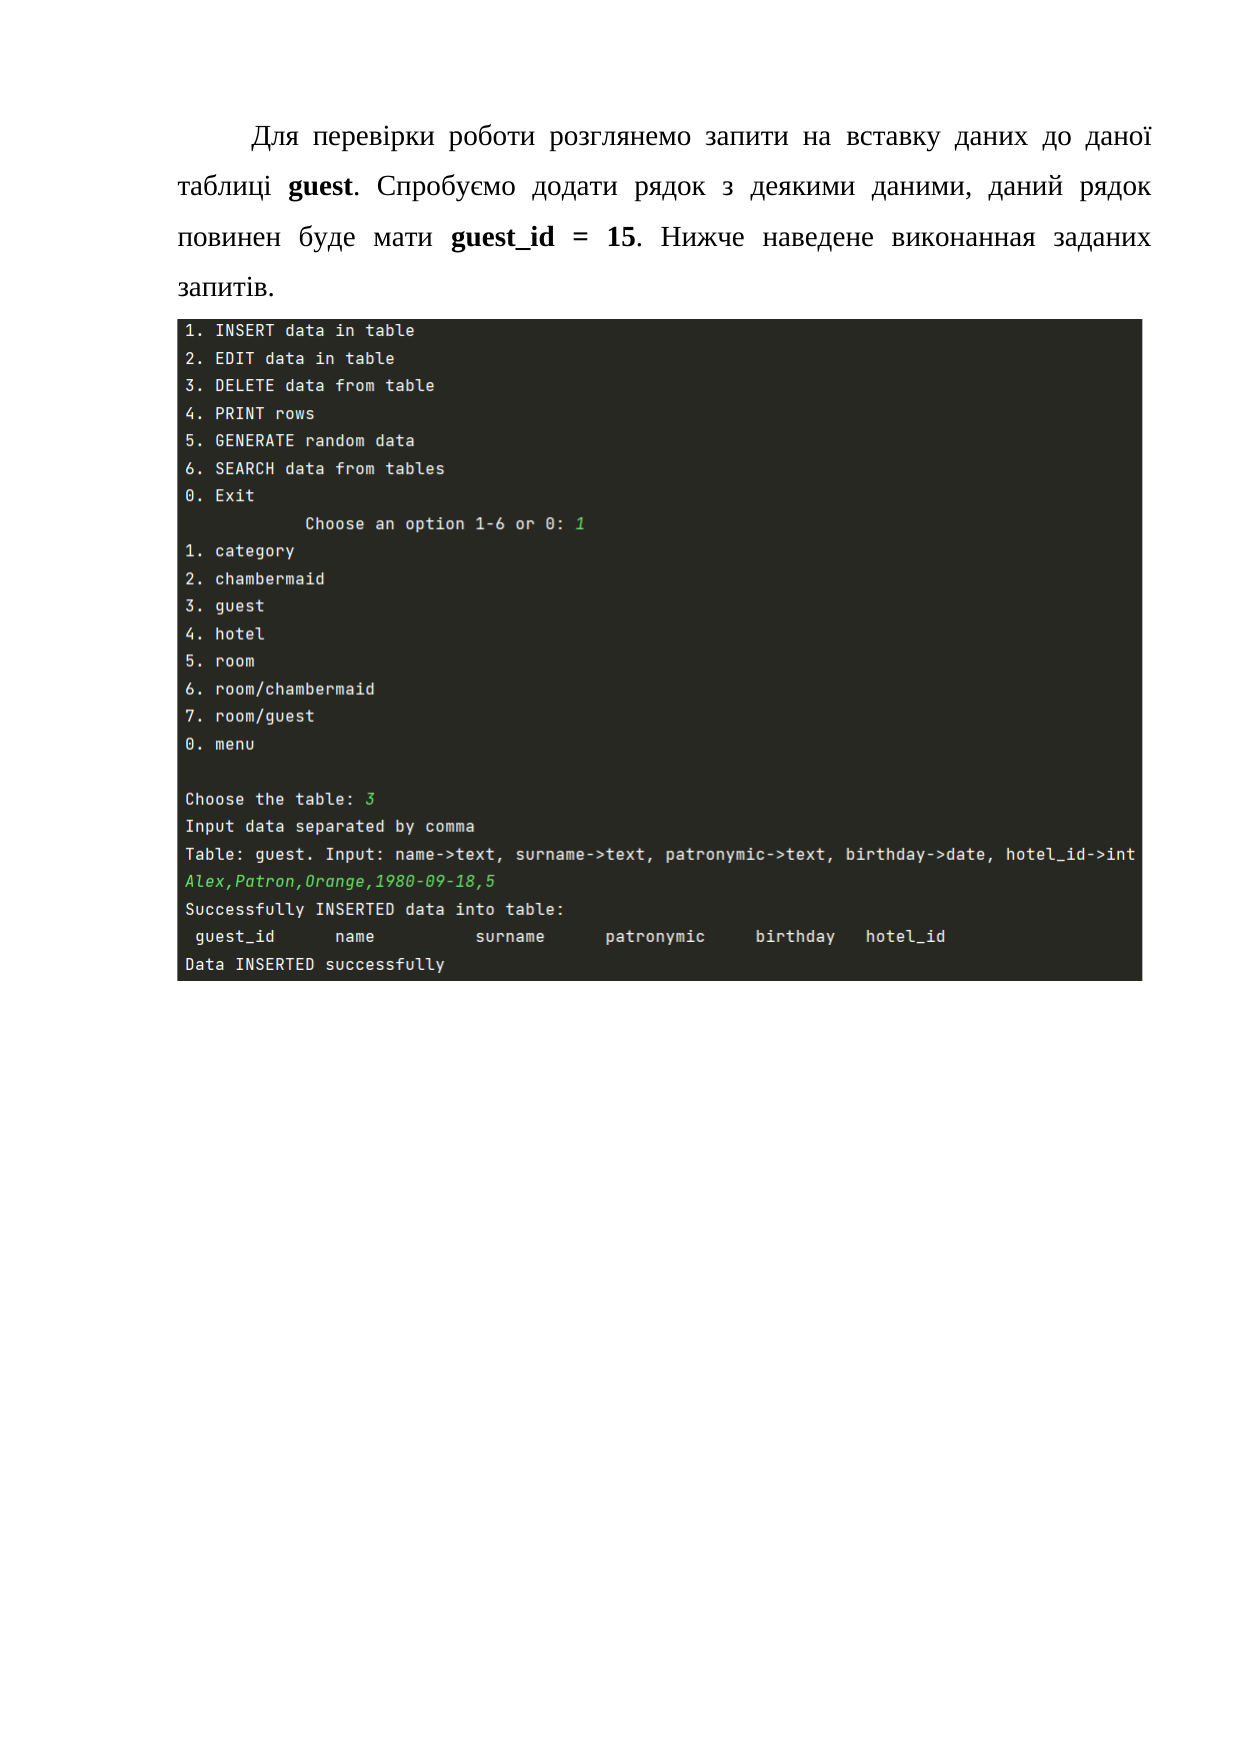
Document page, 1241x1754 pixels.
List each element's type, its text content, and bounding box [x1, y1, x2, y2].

picture [177, 319, 1143, 981]
text Для перевірки роботи розглянемо запити на вставку даних до даної таблиці guest. Спробуємо додати рядок з деякими даними, даний рядок повинен буде мати guest_id = 15. Нижче наведене виконанная заданих запитів. [177, 118, 1152, 303]
